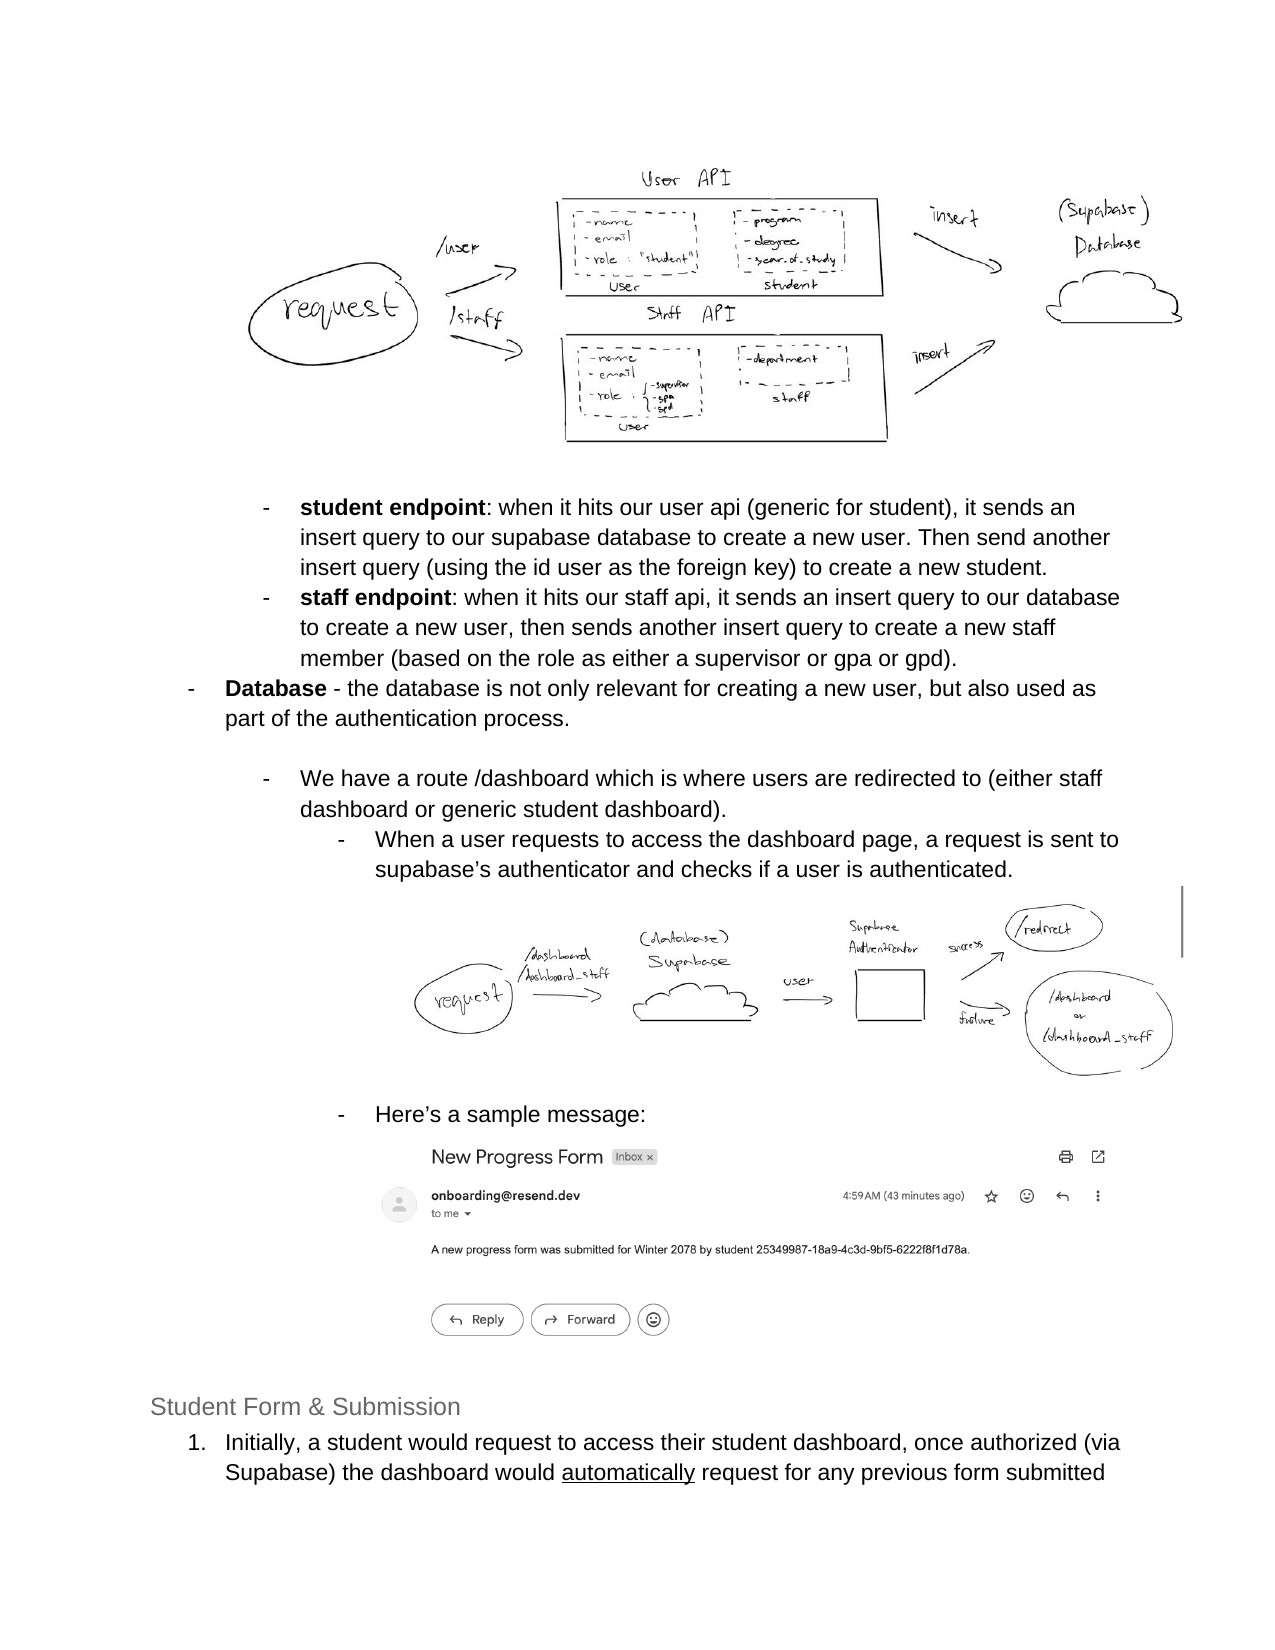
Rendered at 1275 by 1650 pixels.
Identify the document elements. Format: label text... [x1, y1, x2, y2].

picture [375, 1131, 1129, 1359]
picture [375, 886, 1185, 1097]
list staff endpoint: when it hits our staff api, it sends an insert query to our database to create a new user, then sends another insert query to create a new staff member (based on the role as either a supervisor or gpa or gpd). [262, 584, 1125, 671]
list Here’s a sample message: [337, 1101, 1125, 1127]
list student endpoint: when it hits our user api (generic for student), it sends an insert query to our supabase database to create a new user. Then send another insert query (using the id user as the foreign key) to create a new student. [262, 493, 1125, 580]
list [187, 1429, 1125, 1485]
list Database - the database is not only relevant for creating a new user, but also used as part of the authentication process. [187, 675, 1125, 731]
picture [225, 150, 1200, 490]
subtitle Student Form & Submission [150, 1392, 1125, 1420]
list We have a route /dashboard which is where users are redirected to (either staff dashboard or generic student dashboard). [262, 765, 1125, 822]
